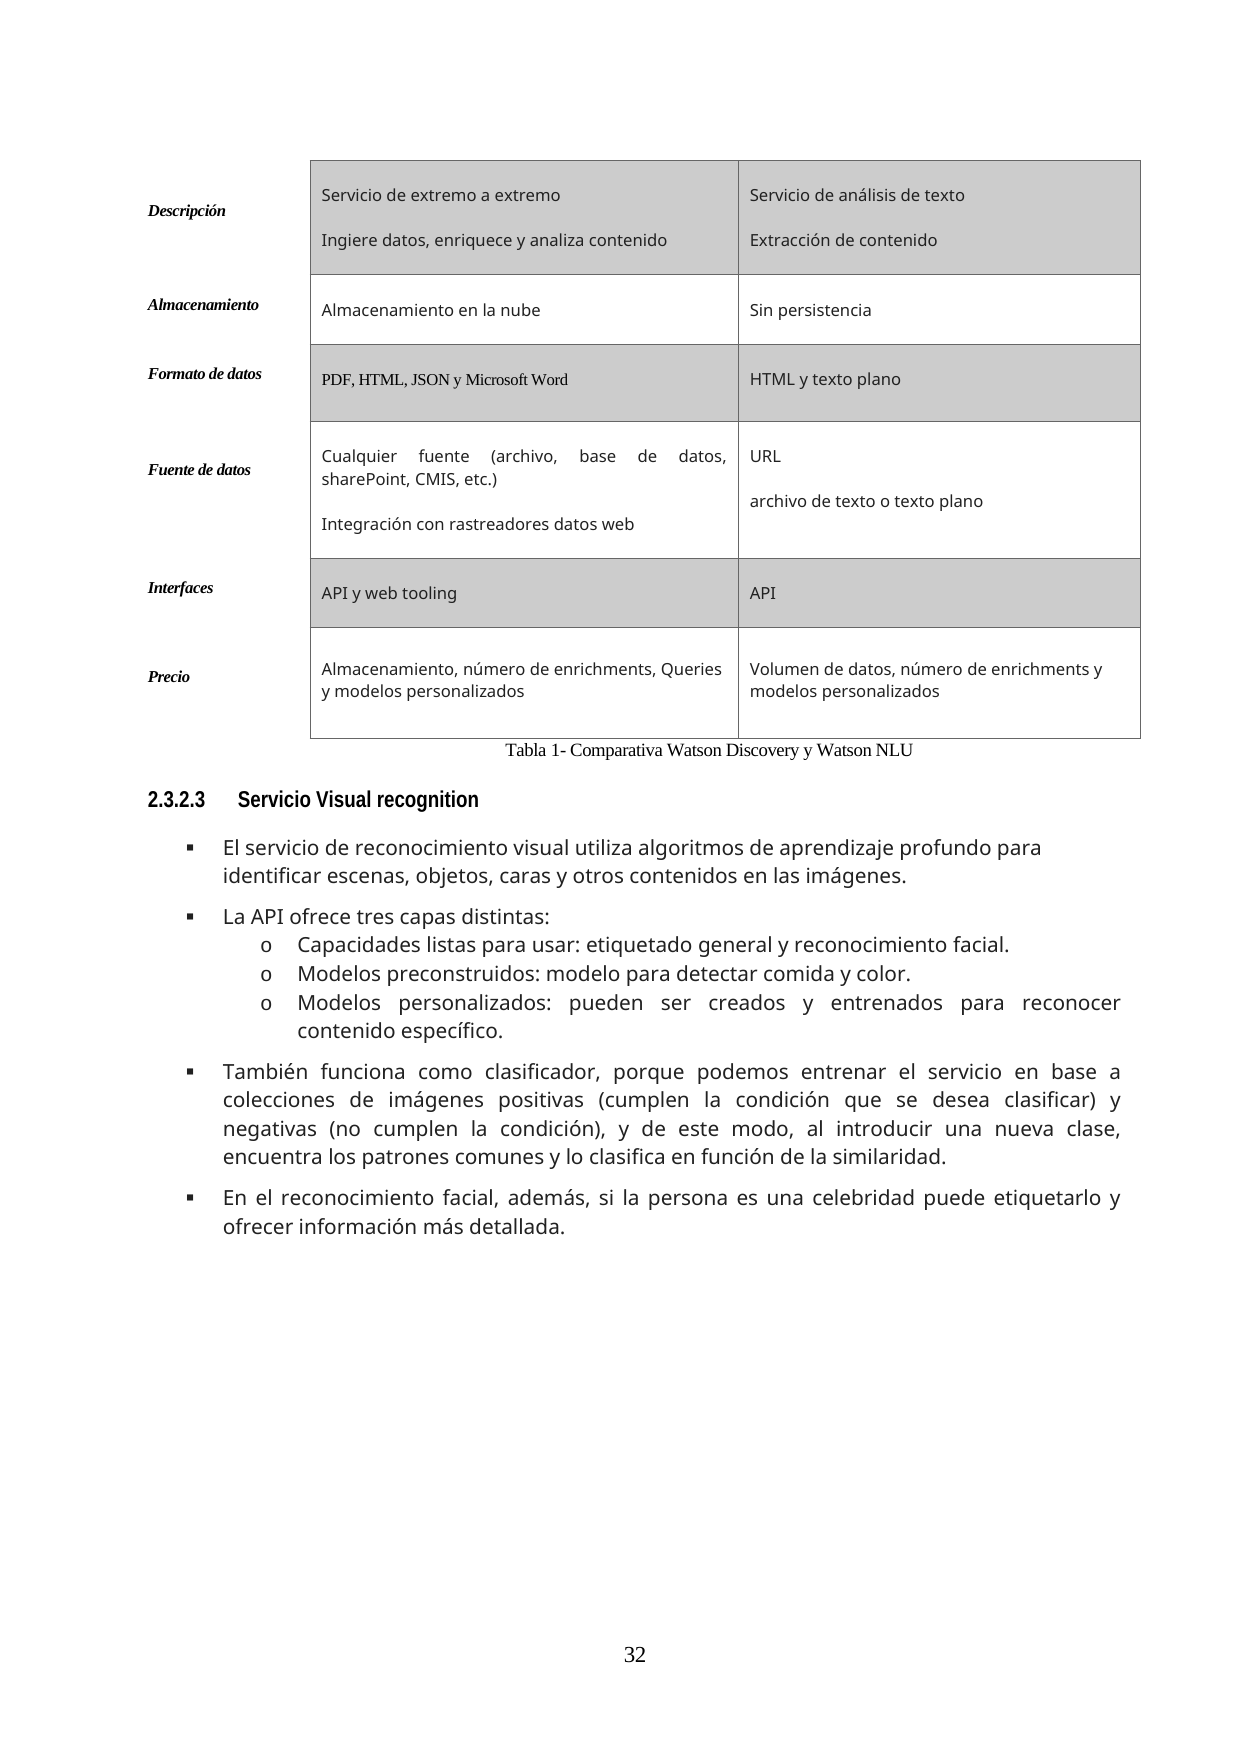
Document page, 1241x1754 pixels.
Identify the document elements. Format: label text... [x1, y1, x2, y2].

table_cell Almacenamiento, número de enrichments, Queries y modelos personalizados [311, 628, 738, 738]
list También funciona como clasificador, porque podemos entrenar el servicio en base a colecciones de imágenes positivas (cumplen la condición que se desea clasificar) y negativas (no cumplen la condición), y de este modo, al introducir una nueva clase, encuentra los patrones comunes y lo clasifica en función de la similaridad. [185, 1057, 1122, 1171]
table_cell Fuente de datos [136, 421, 310, 558]
table_cell Almacenamiento en la nube [311, 275, 738, 343]
subtitle Servicio Visual recognition [148, 786, 1122, 812]
table_cell Formato de datos [136, 344, 310, 421]
table_cell API y web tooling [311, 559, 738, 627]
table_cell Interfaces [136, 558, 310, 627]
table_cell Servicio de análisis de texto Extracción de contenido [739, 161, 1140, 274]
list La API ofrece tres capas distintas: [185, 902, 1122, 931]
table_cell API [739, 559, 1140, 627]
table_cell Sin persistencia [739, 275, 1140, 343]
table_cell Descripción [136, 160, 310, 274]
table_cell Volumen de datos, número de enrichments y modelos personalizados [739, 628, 1140, 738]
table_cell Almacenamiento [136, 274, 310, 343]
list Capacidades listas para usar: etiquetado general y reconocimiento facial. [260, 931, 1122, 959]
list Modelos personalizados: pueden ser creados y entrenados para reconocer contenido específico. [260, 988, 1122, 1044]
table_cell HTML y texto plano [739, 345, 1140, 421]
table_cell PDF, HTML, JSON y Microsoft Word [311, 345, 738, 421]
list El servicio de reconocimiento visual utiliza algoritmos de aprendizaje profundo para identificar escenas, objetos, caras y otros contenidos en las imágenes. [185, 833, 1122, 889]
table_cell Precio [136, 627, 310, 738]
table_cell Cualquier fuente (archivo, base de datos, sharePoint, CMIS, etc.) Integración con rastreadores datos web [311, 422, 738, 558]
list En el reconocimiento facial, además, si la persona es una celebridad puede etiquetarlo y ofrecer información más detallada. [185, 1183, 1122, 1240]
table_cell URL archivo de texto o texto plano [739, 422, 1140, 558]
table_cell Servicio de extremo a extremo Ingiere datos, enriquece y analiza contenido [311, 161, 738, 274]
list Modelos preconstruidos: modelo para detectar comida y color. [260, 959, 1122, 988]
